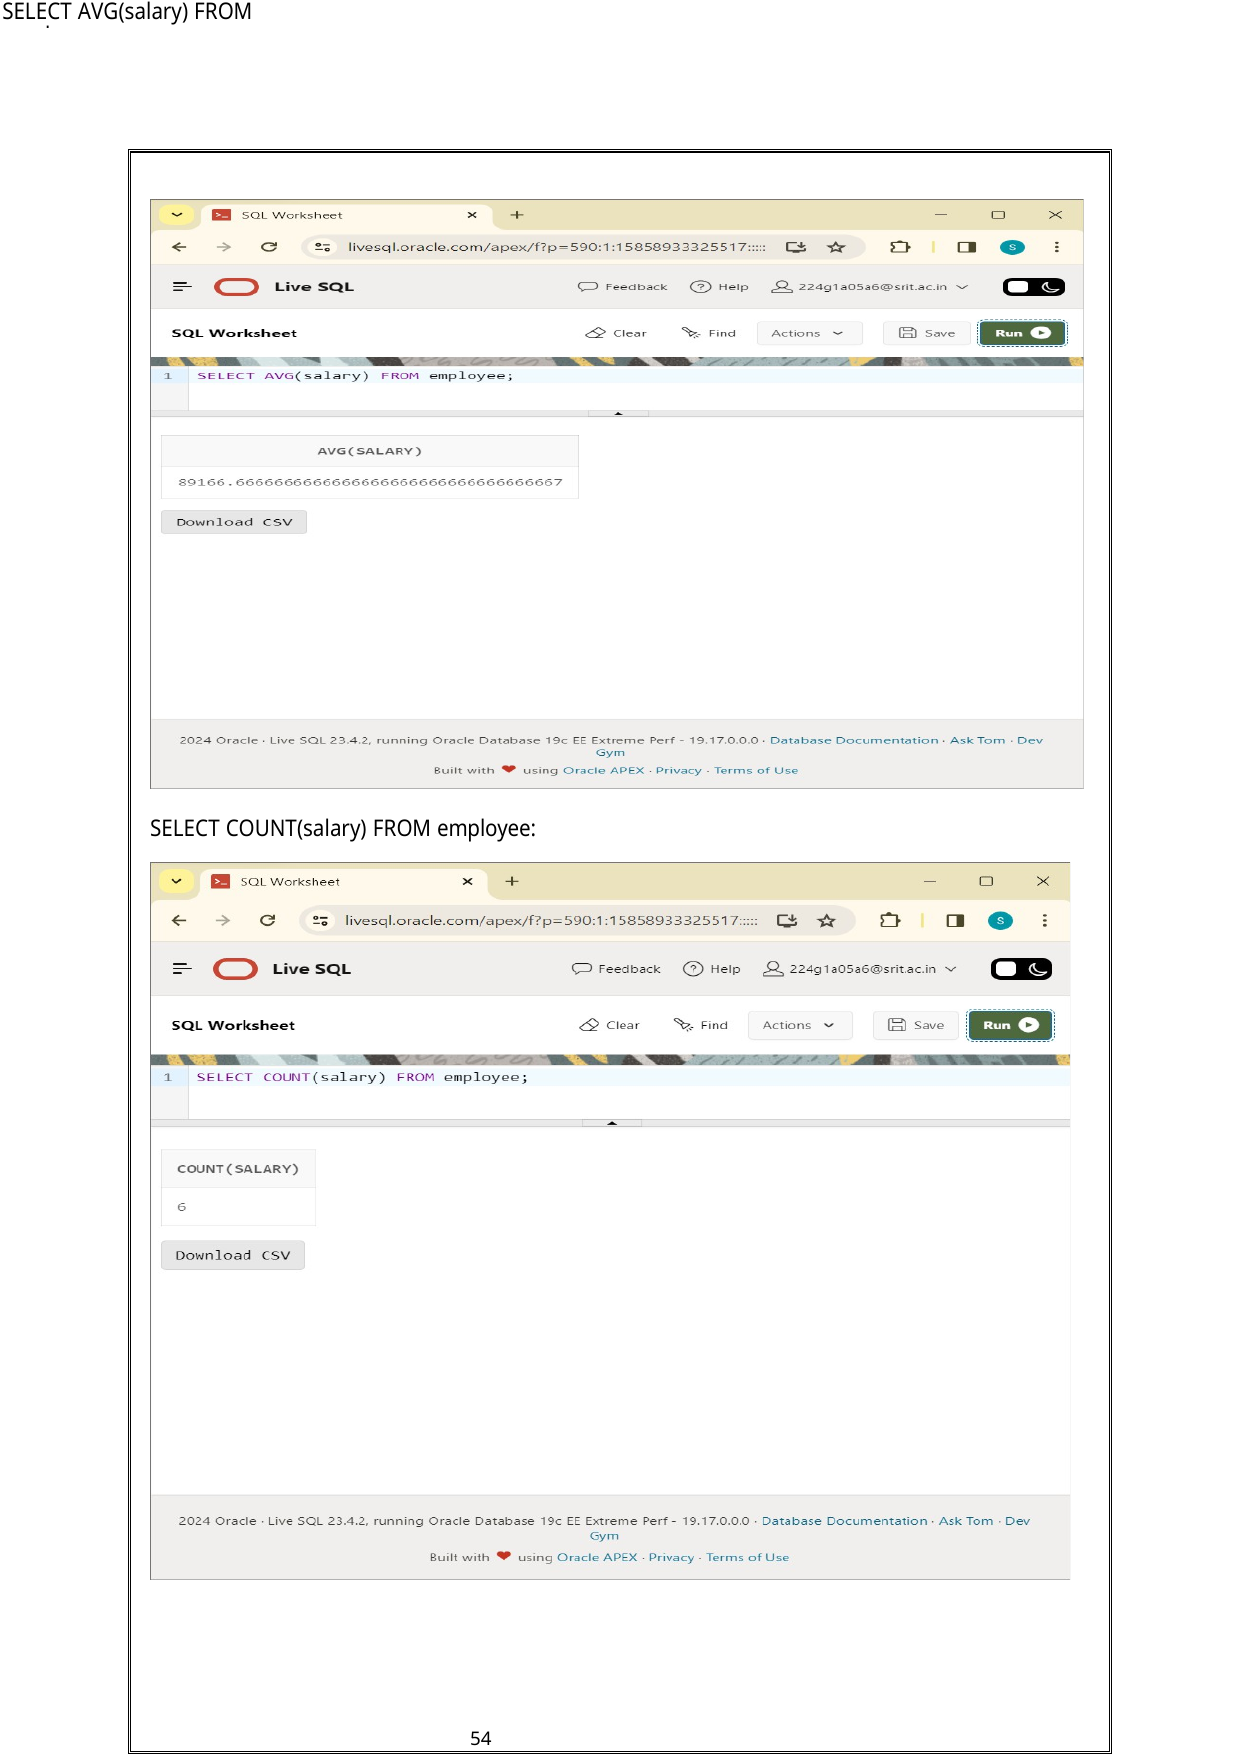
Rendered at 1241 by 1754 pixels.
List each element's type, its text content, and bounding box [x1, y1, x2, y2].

picture [150, 862, 1071, 1580]
text SELECT COUNT(salary) FROM employee: [150, 812, 1101, 843]
picture [150, 199, 1084, 789]
